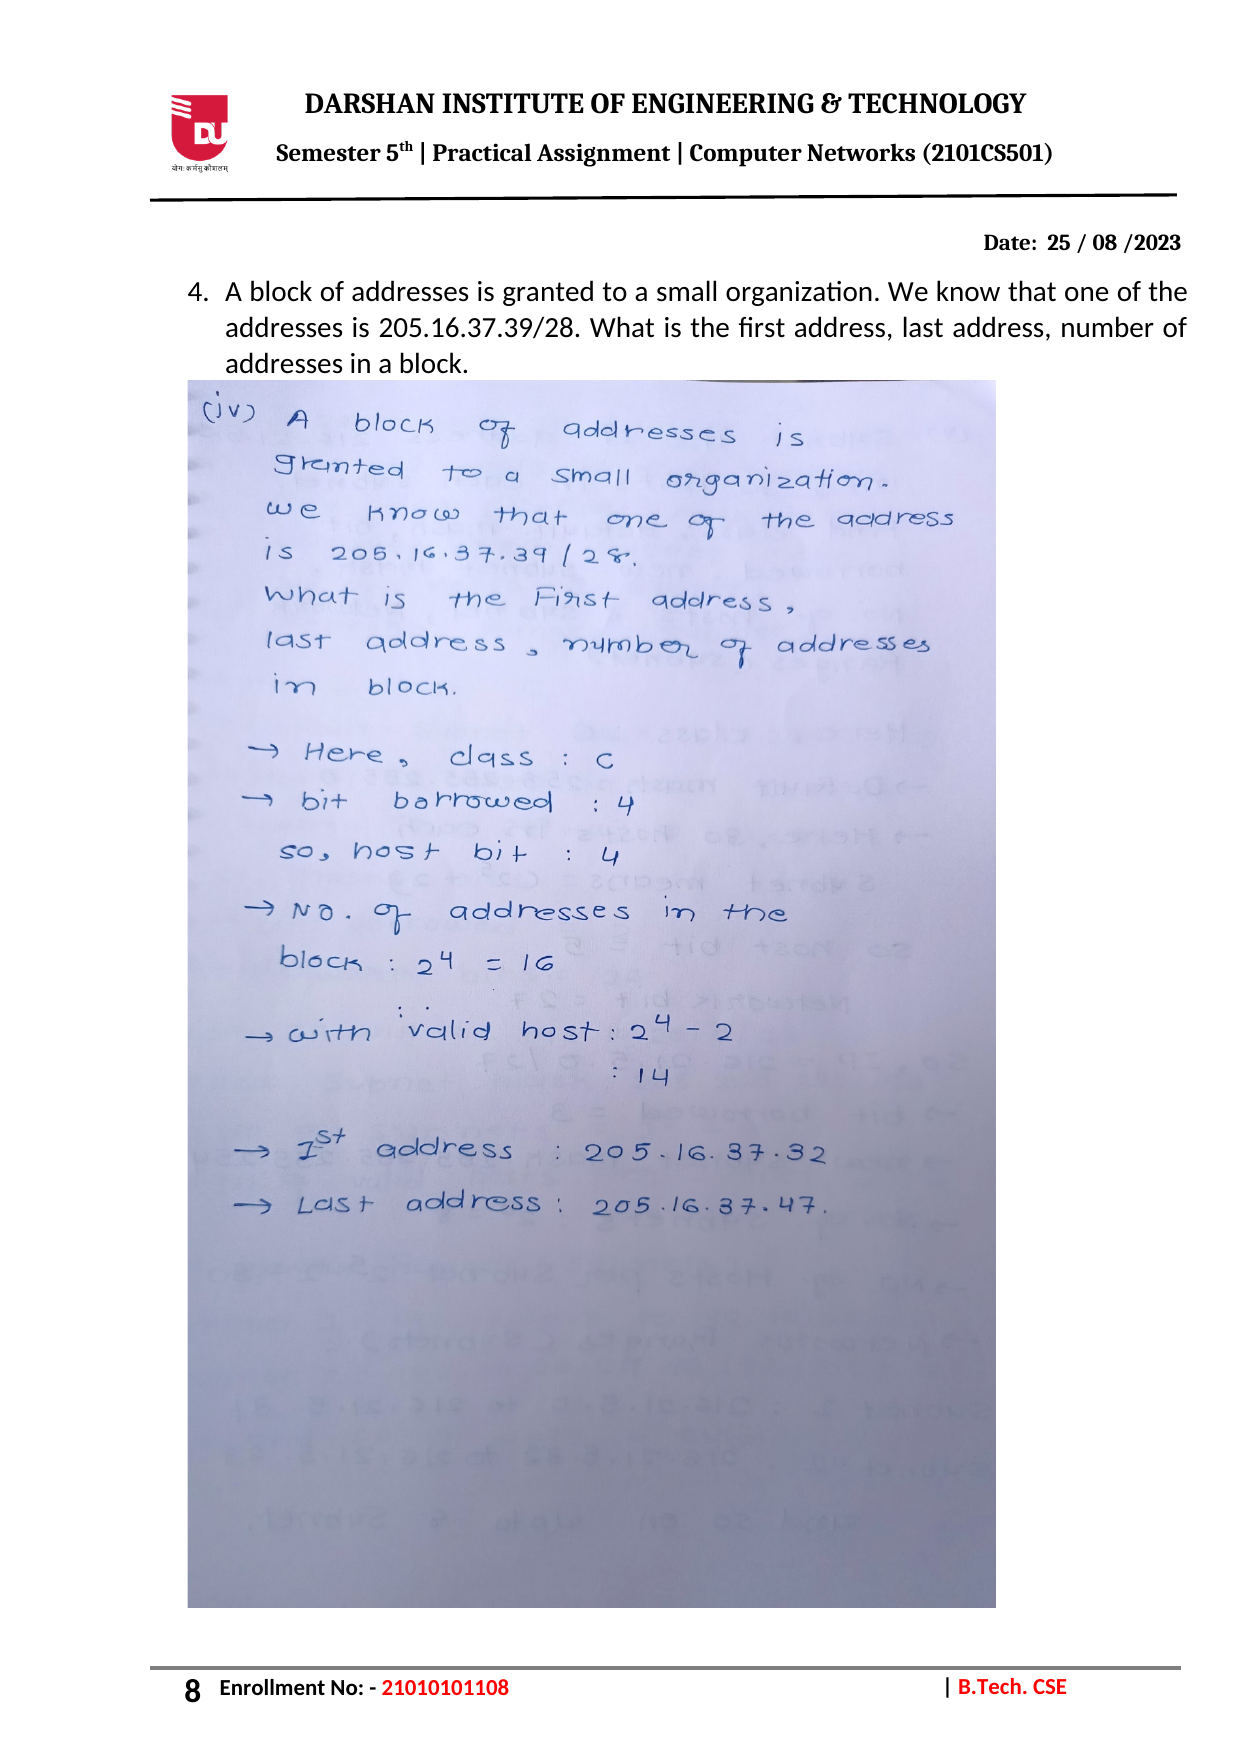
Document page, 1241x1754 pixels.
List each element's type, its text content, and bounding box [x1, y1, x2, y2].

picture [187, 380, 996, 1608]
picture [150, 70, 242, 197]
list A block of addresses is granted to a small organization. We know that one of the addresses is 205.16.37.39/28. What is the first address, last address, number of addresses in a block. [187, 273, 1189, 380]
